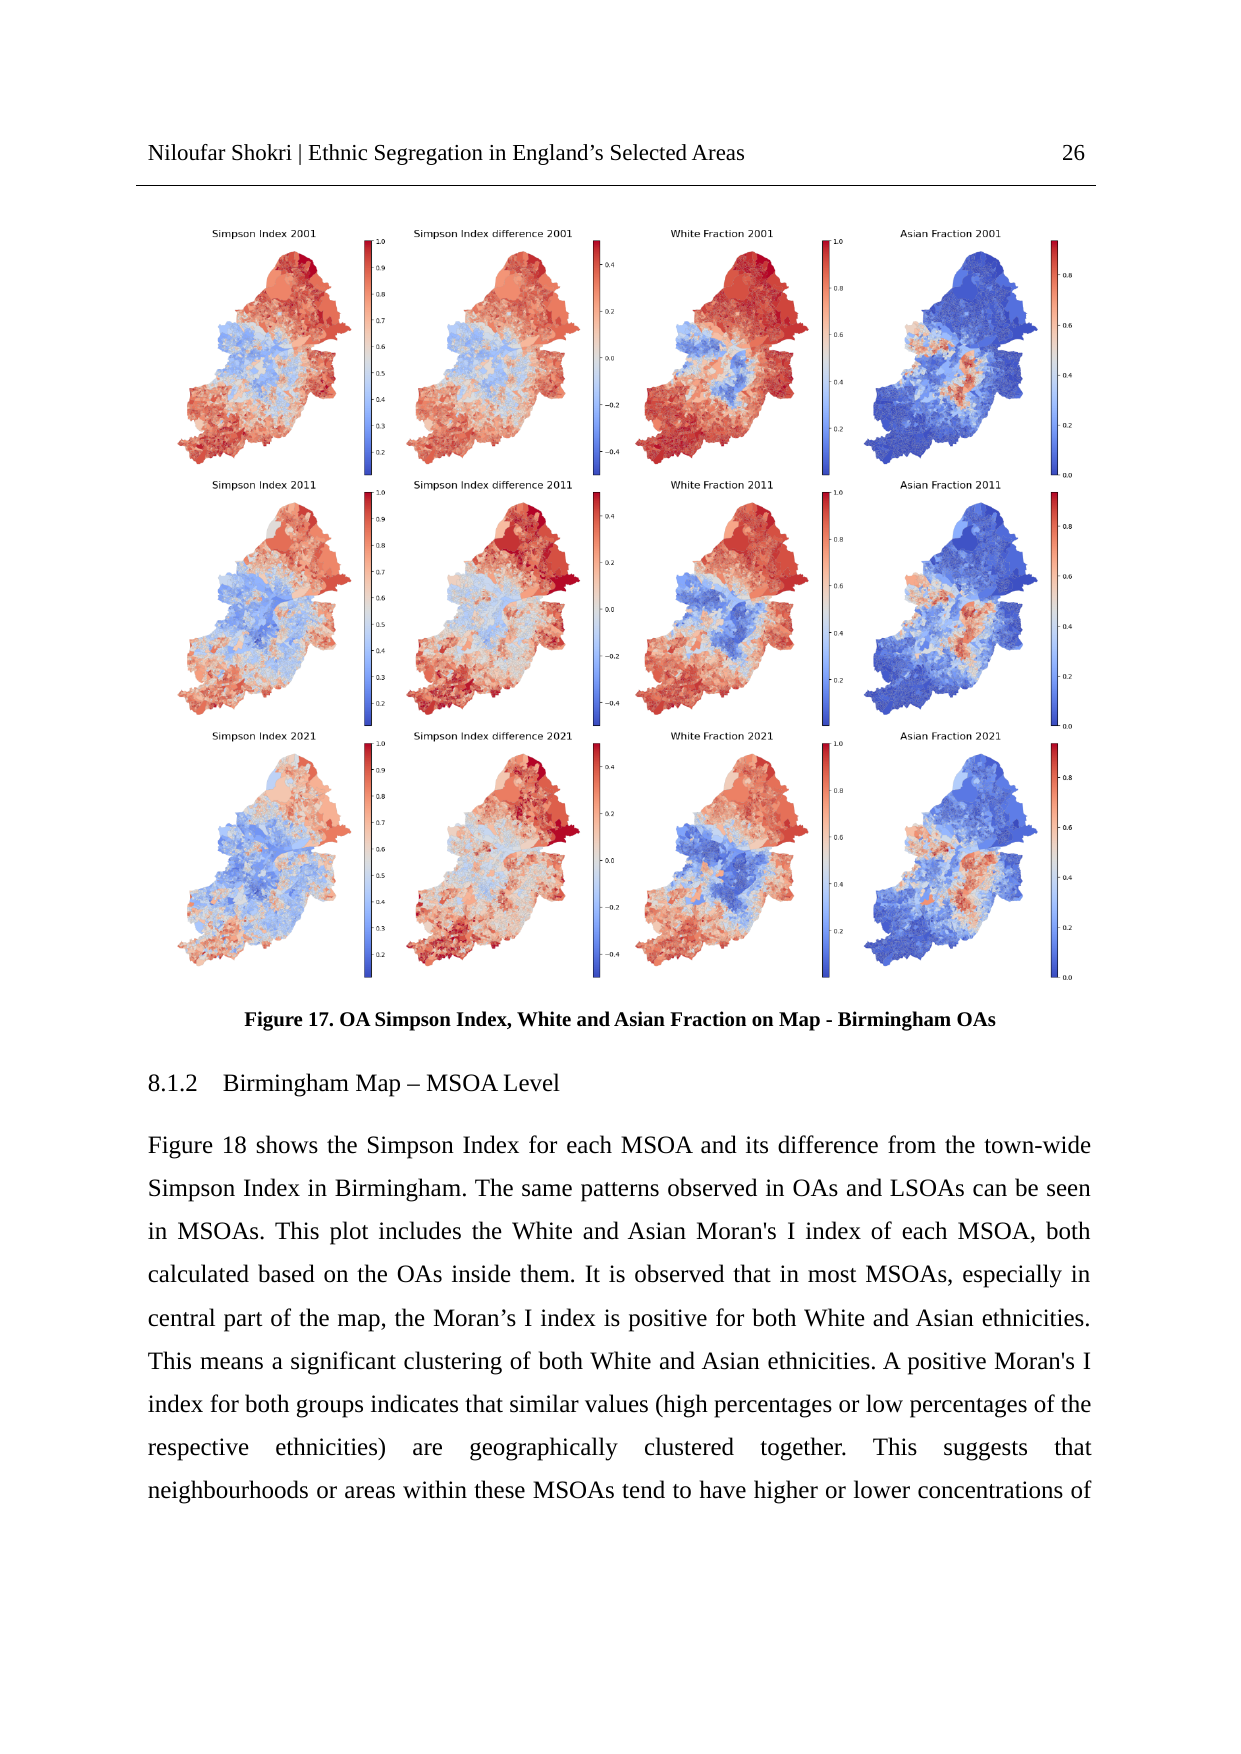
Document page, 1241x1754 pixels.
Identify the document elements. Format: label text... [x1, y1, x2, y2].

text Figure 17. OA Simpson Index, White and Asian Fraction on Map - Birmingham OAs [148, 1007, 1092, 1031]
picture [165, 216, 1076, 985]
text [148, 1130, 1092, 1504]
subtitle Birmingham Map – MSOA Level [148, 1068, 1092, 1097]
